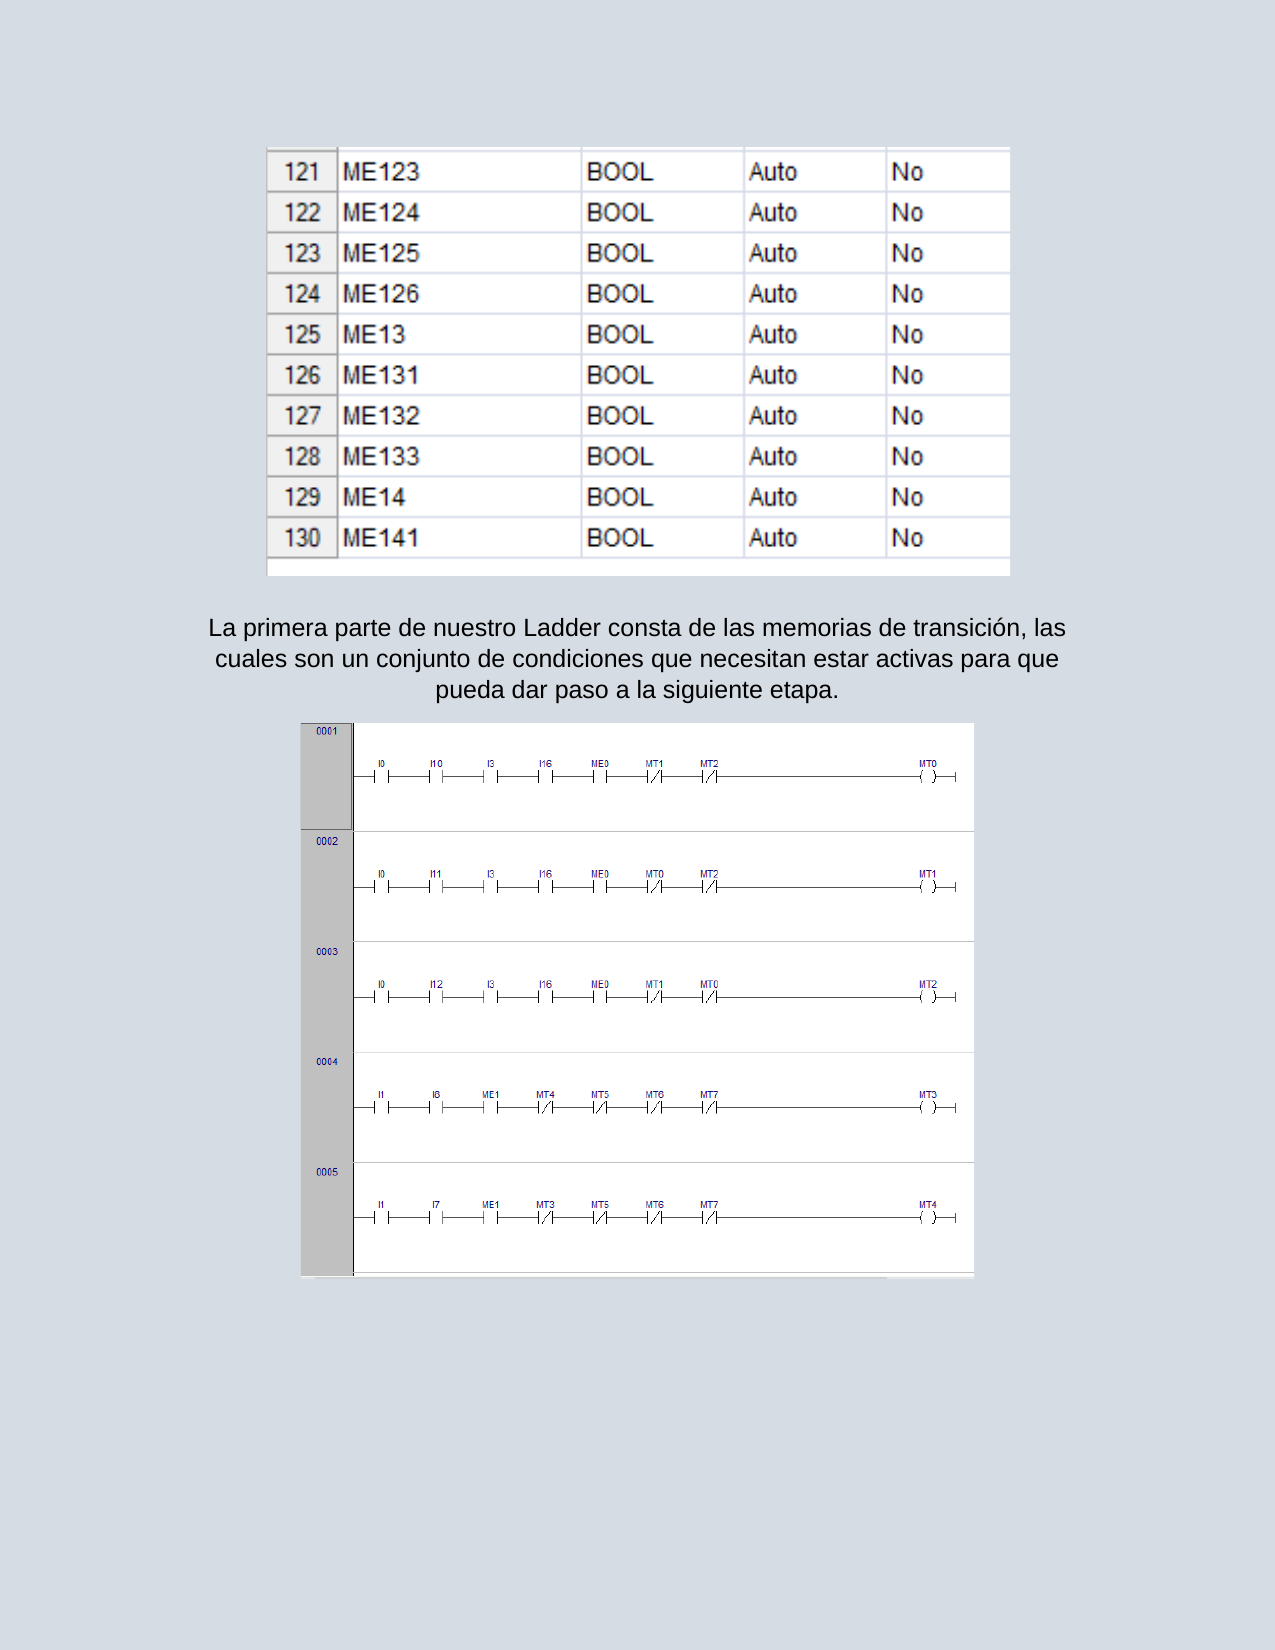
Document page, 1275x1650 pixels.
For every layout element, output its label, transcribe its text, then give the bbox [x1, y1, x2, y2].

picture [300, 723, 975, 1279]
picture [265, 147, 1011, 576]
